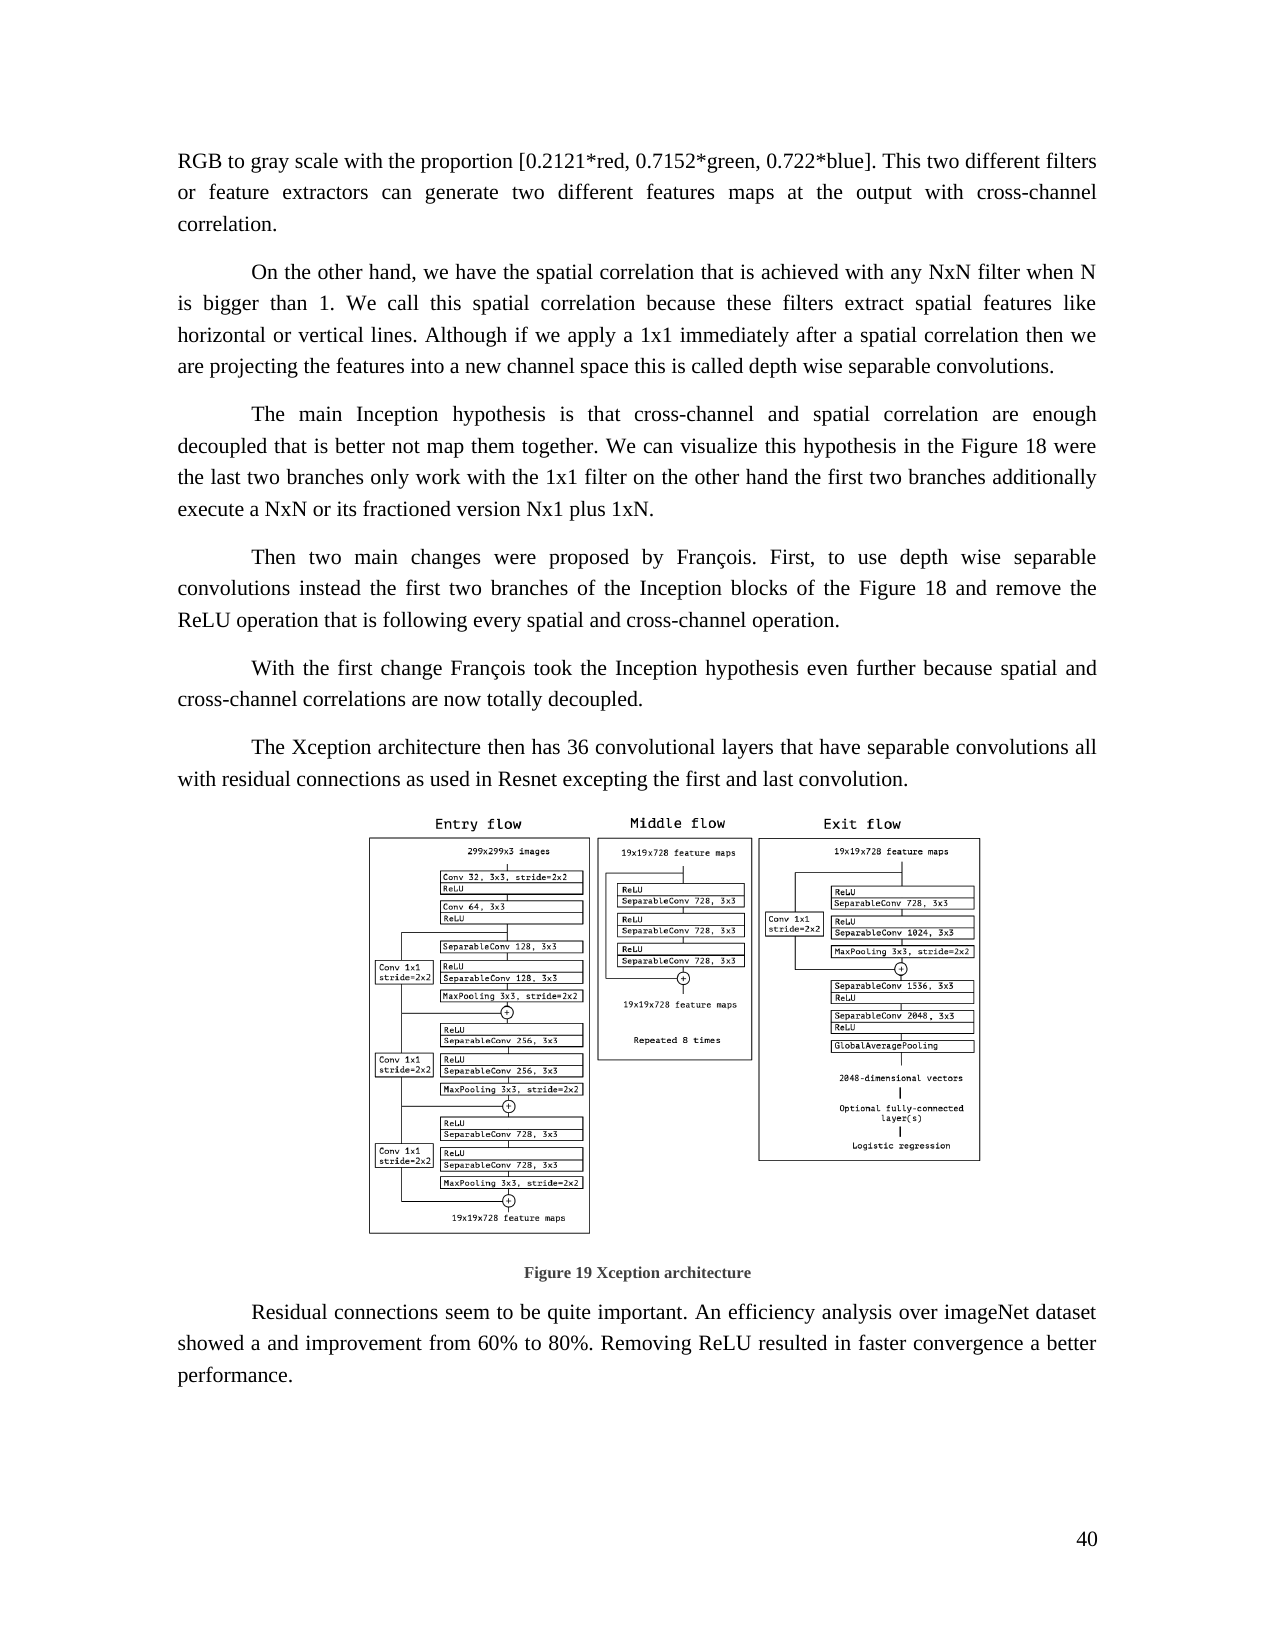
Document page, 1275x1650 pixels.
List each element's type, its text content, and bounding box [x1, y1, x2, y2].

text On the other hand, we have the spatial correlation that is achieved with any NxN filter when N is bigger than 1. We call this spatial correlation because these filters extract spatial features like horizontal or vertical lines. Although if we apply a 1x1 immediately after a spatial correlation then we are projecting the features into a new channel space this is called depth wise separable convolutions. [177, 259, 1098, 378]
text Then two main changes were proposed by François. First, to use depth wise separable convolutions instead the first two branches of the Inception blocks of the Figure 18 and remove the ReLU operation that is following every spatial and cross-channel operation. [177, 544, 1098, 632]
text Residual connections seem to be quite important. An efficiency analysis over imageNet dataset showed a and improvement from 60% to 80%. Removing ReLU resulted in faster convergence a better performance. [177, 1299, 1098, 1387]
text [177, 148, 1098, 236]
picture [356, 813, 993, 1240]
text With the first change François took the Inception hypothesis even further because spatial and cross-channel correlations are now totally decoupled. [177, 655, 1098, 711]
text The main Inception hypothesis is that cross-channel and spatial correlation are enough decoupled that is better not map them together. We can visualize this hypothesis in the Figure 18 were the last two branches only work with the 1x1 filter on the other hand the first two branches additionally execute a NxN or its fractioned version Nx1 plus 1xN. [177, 401, 1098, 521]
text The Xception architecture then has 36 convolutional layers that have separable convolutions all with residual connections as used in Resnet excepting the first and last convolution. [177, 734, 1098, 791]
text Figure 19 Xception architecture [177, 1263, 1098, 1282]
